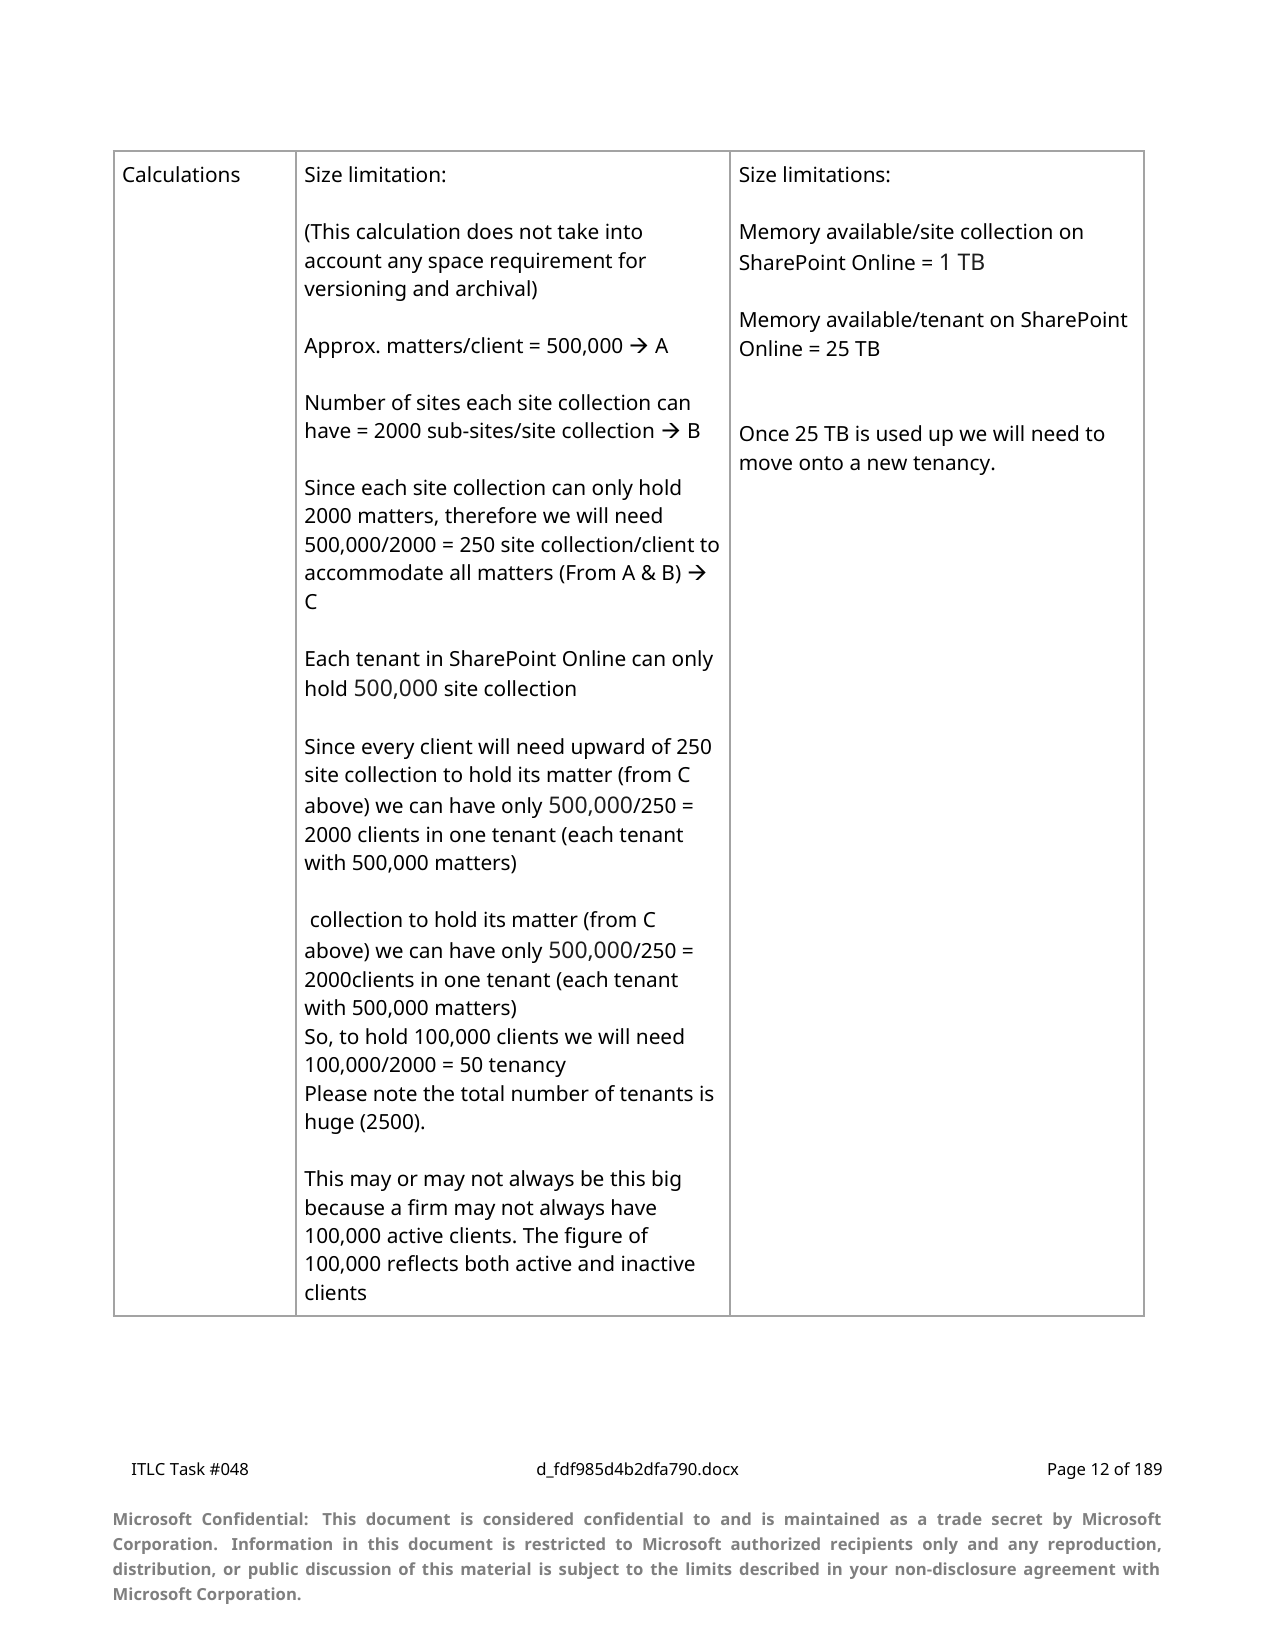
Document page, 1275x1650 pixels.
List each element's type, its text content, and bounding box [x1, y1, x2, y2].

table_cell Size limitations: Memory available/site collection on SharePoint Online = 1 TB Memory available/tenant on SharePoint Online = 25 TB Once 25 TB is used up we will need to move onto a new tenancy. [731, 152, 1143, 1315]
table_cell Size limitation: (This calculation does not take into account any space requirement for versioning and archival) Approx. matters/client = 500,000 A Number of sites each site collection can have = 2000 sub-sites/site collection B Since each site collection can only hold 2000 matters, therefore we will need 500,000/2000 = 250 site collection/client to accommodate all matters (From A & B) C Each tenant in SharePoint Online can only hold 500,000 site collection Since every client will need upward of 250 site collection to hold its matter (from C above) we can have only 500,000/250 = 2000 clients in one tenant (each tenant with 500,000 matters) collection to hold its matter (from C above) we can have only 500,000/250 = 2000clients in one tenant (each tenant with 500,000 matters) So, to hold 100,000 clients we will need 100,000/2000 = 50 tenancy Please note the total number of tenants is huge (2500). This may or may not always be this big because a firm may not always have 100,000 active clients. The figure of 100,000 reflects both active and inactive clients [297, 152, 729, 1315]
table_cell Calculations [115, 152, 295, 1315]
